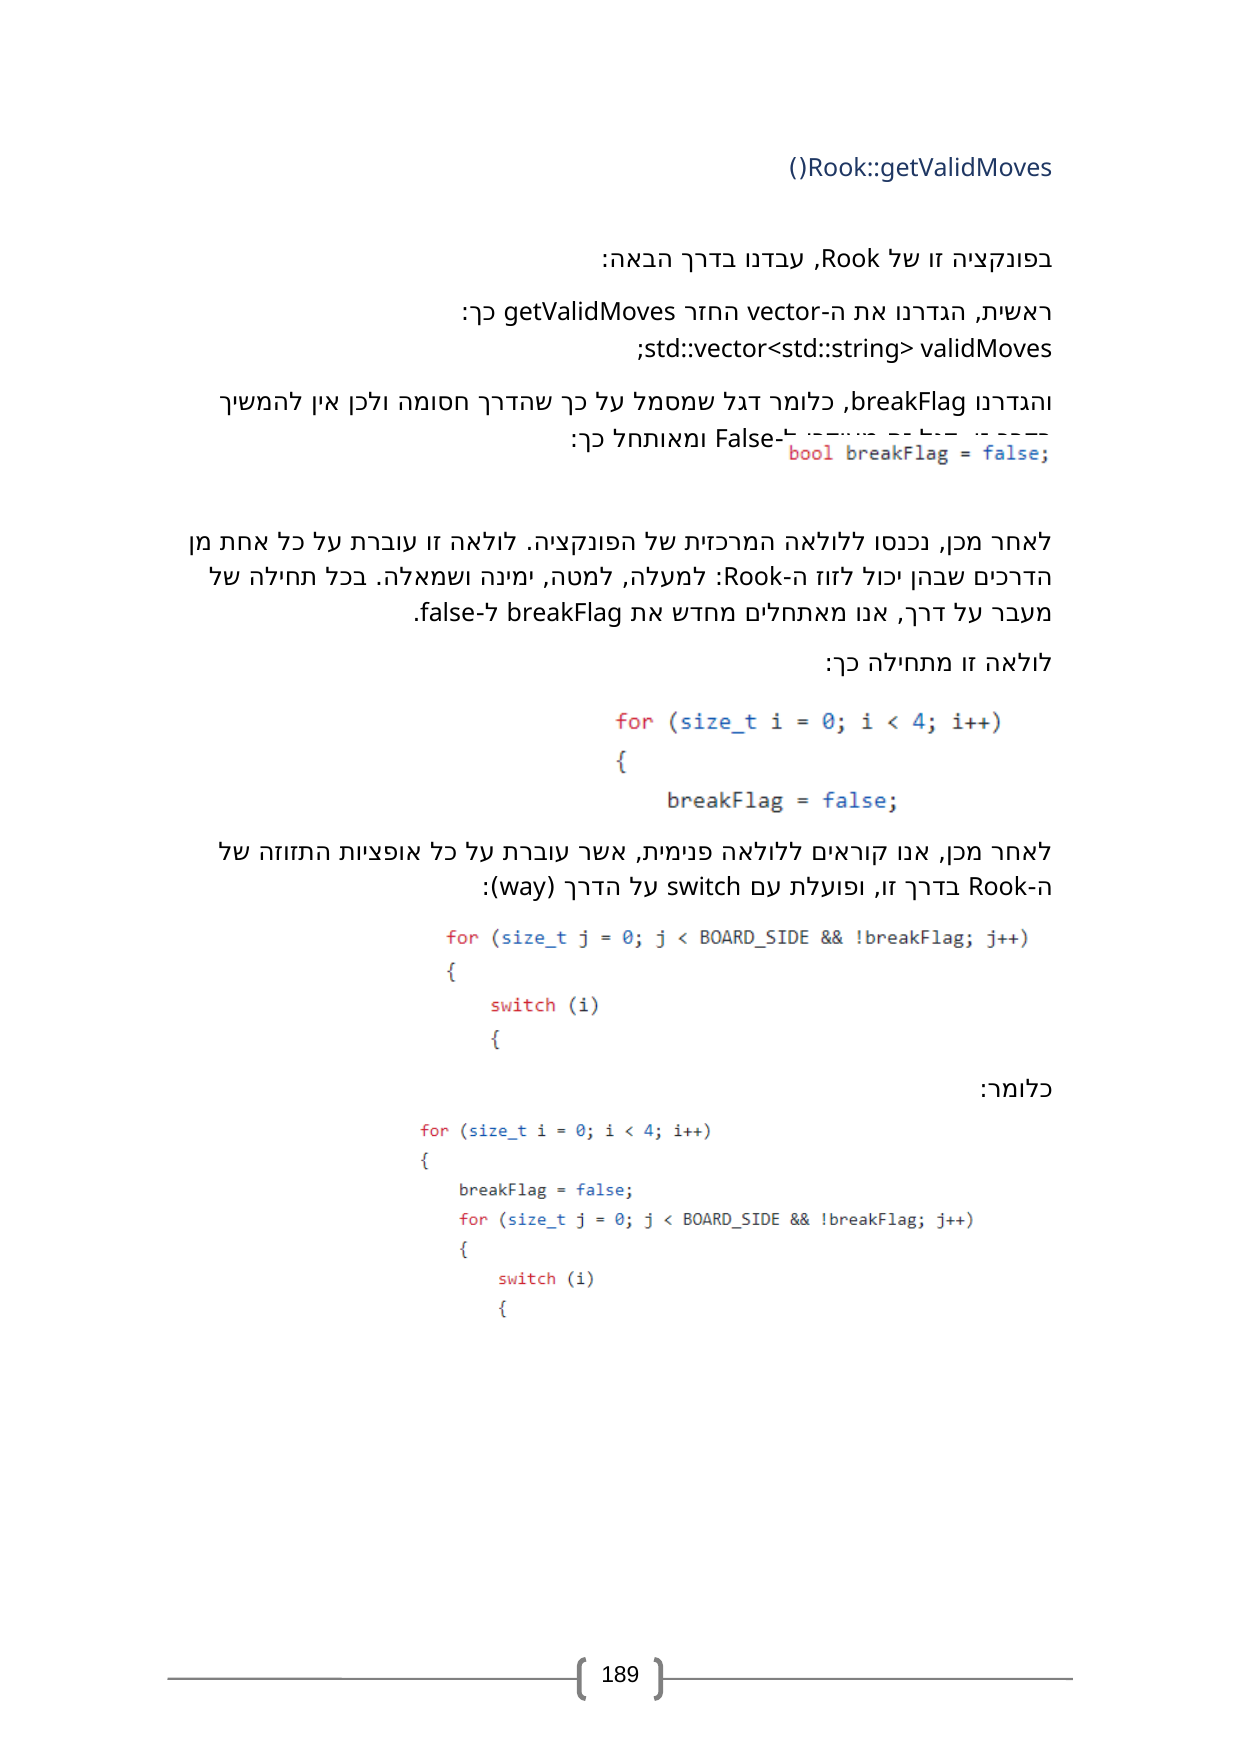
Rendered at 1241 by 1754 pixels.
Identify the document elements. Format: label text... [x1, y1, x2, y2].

picture [601, 696, 1053, 819]
text לאחר מכן, אנו קוראים ללולאה פנימית, אשר עוברת על כל אופציות התזוזה של ה-Rook בדרך זו, ופועלת עם switch על הדרך (way): [187, 837, 1053, 903]
text ראשית, הגדרנו את ה-vector החזר getValidMoves כך: std::vector<std::string> validMoves; [187, 294, 1053, 364]
picture [787, 435, 1053, 473]
text לולאה זו מתחילה כך: [187, 648, 1053, 677]
text כלומר: [187, 1074, 1053, 1103]
picture [437, 922, 1053, 1056]
text בפונקציה זו של Rook, עבדנו בדרך הבאה: [187, 240, 1053, 274]
text לאחר מכן, נכנסו ללולאה המרכזית של הפונקציה. לולאה זו עוברת על כל אחת מן הדרכים שבהן יכול לזוז ה-Rook: למעלה, למטה, ימינה ושמאלה. בכל תחילה של מעבר על דרך, אנו מאתחלים מחדש את breakFlag ל-false. [187, 527, 1053, 629]
text והגדרנו breakFlag, כלומר דגל שמסמל על כך שהדרך חסומה ולכן אין להמשיך בדרך זו. דגל זה מעודכן ל-False ומאותחל כך: [187, 384, 1053, 454]
picture [412, 1122, 1053, 1328]
text Rook::getValidMoves() [187, 150, 1053, 184]
